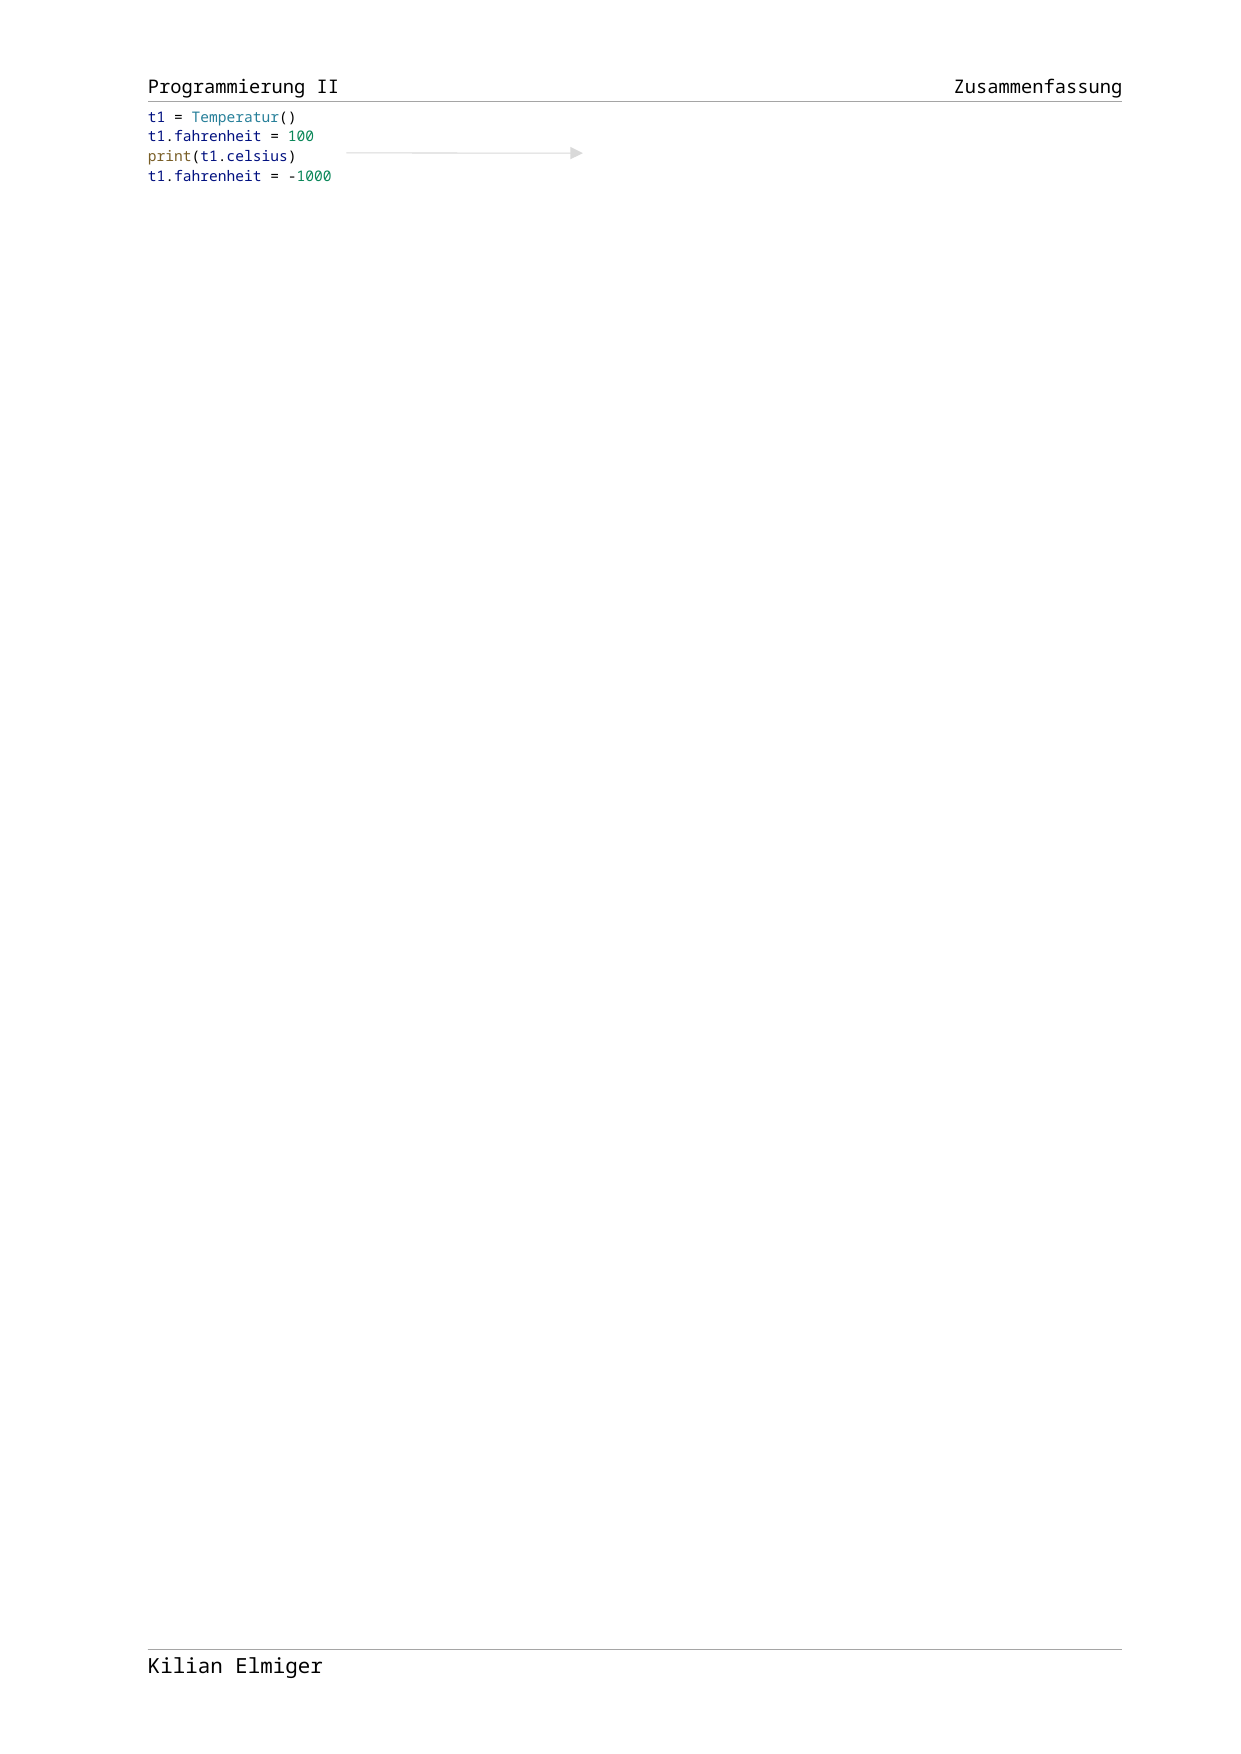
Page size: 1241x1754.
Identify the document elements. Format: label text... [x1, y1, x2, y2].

text t1 = Temperatur() [148, 106, 1122, 126]
text print(t1.celsius) [148, 146, 1122, 166]
text t1.fahrenheit = -1000 [148, 166, 1122, 186]
text t1.fahrenheit = 100 [148, 126, 1122, 146]
